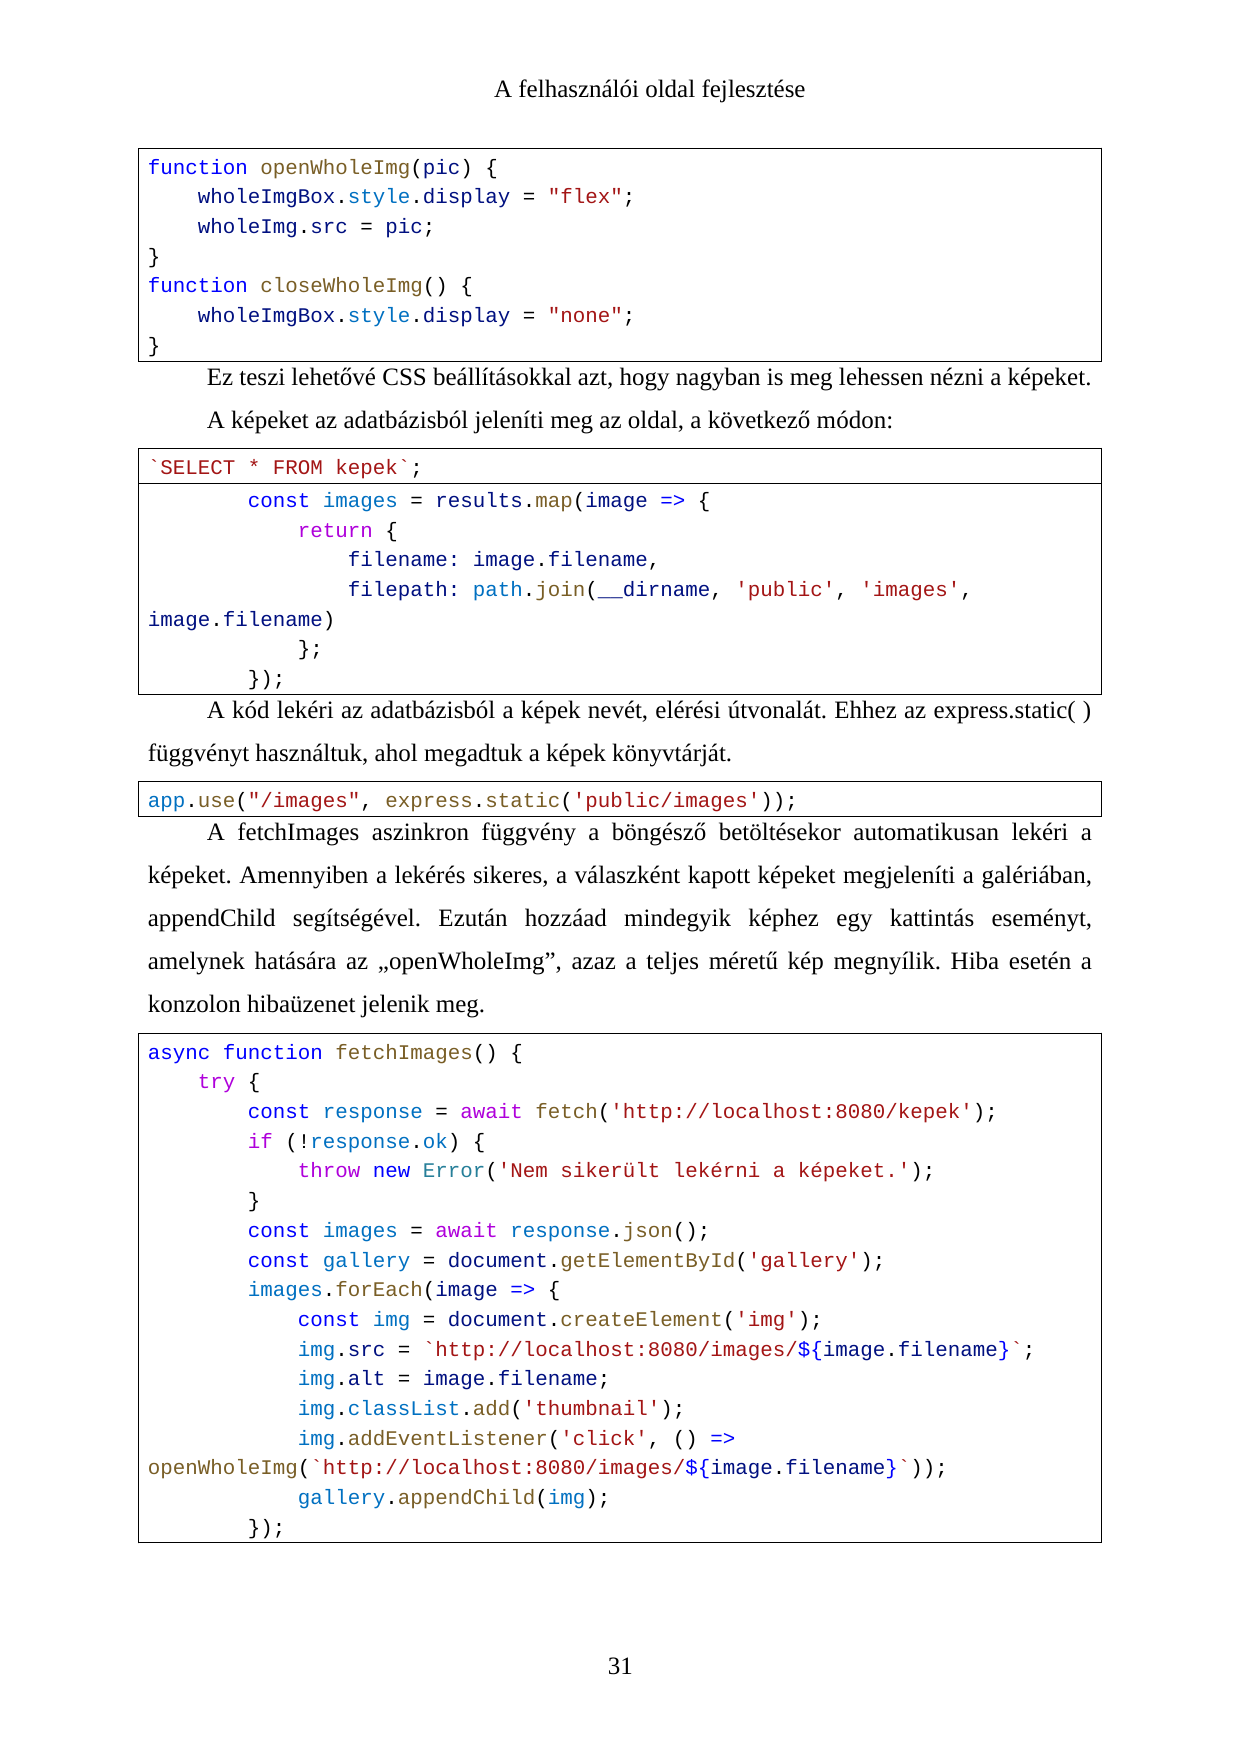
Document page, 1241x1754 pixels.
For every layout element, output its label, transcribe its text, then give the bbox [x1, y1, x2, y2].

text A kód lekéri az adatbázisból a képek nevét, elérési útvonalát. Ehhez az express.static( ) függvényt használtuk, ahol megadtuk a képek könyvtárját. [148, 695, 1093, 767]
text function closeWholeImg() { [148, 269, 1093, 299]
text const gallery = document.getElementById('gallery'); [148, 1243, 1093, 1273]
text const images = await response.json(); [148, 1214, 1093, 1243]
text async function fetchImages() { [139, 1034, 1101, 1065]
text throw new Error('Nem sikerült lekérni a képeket.'); [148, 1154, 1093, 1184]
text if (!response.ok) { [148, 1125, 1093, 1154]
text const img = document.createElement('img'); [148, 1303, 1093, 1333]
text img.classList.add('thumbnail'); [148, 1392, 1093, 1422]
text return { [148, 513, 1093, 543]
text gallery.appendChild(img); [148, 1481, 1093, 1508]
text } [148, 1184, 1093, 1214]
text wholeImgBox.style.display = "none"; [148, 299, 1093, 326]
text img.src = `http://localhost:8080/images/${image.filename}`; [148, 1333, 1093, 1362]
text images.forEach(image => { [148, 1273, 1093, 1303]
text wholeImg.src = pic; [148, 210, 1093, 240]
text function openWholeImg(pic) { [139, 149, 1101, 180]
text Ez teszi lehetővé CSS beállításokkal azt, hogy nagyban is meg lehessen nézni a képeket. [148, 362, 1093, 390]
text }); [139, 662, 1101, 694]
text img.addEventListener('click', () => openWholeImg(`http://localhost:8080/images/${image.filename}`)); [148, 1422, 1093, 1481]
text A képeket az adatbázisból jeleníti meg az oldal, a következő módon: [148, 405, 1093, 433]
text const images = results.map(image => { [148, 484, 1093, 513]
text } [139, 326, 1101, 361]
text const response = await fetch('http://localhost:8080/kepek'); [148, 1095, 1093, 1125]
text img.alt = image.filename; [148, 1362, 1093, 1392]
text A fetchImages aszinkron függvény a böngésző betöltésekor automatikusan lekéri a képeket. Amennyiben a lekérés sikeres, a válaszként kapott képeket megjeleníti a galériában, appendChild segítségével. Ezután hozzáad mindegyik képhez egy kattintás eseményt, amelynek hatására az „openWholeImg”, azaz a teljes méretű kép megnyílik. Hiba esetén a konzolon hibaüzenet jelenik meg. [148, 817, 1093, 1018]
text }; [148, 632, 1093, 662]
text try { [148, 1065, 1093, 1095]
text } [148, 240, 1093, 269]
text filename: image.filename, [148, 543, 1093, 573]
text }); [139, 1508, 1101, 1542]
text filepath: path.join(__dirname, 'public', 'images', image.filename) [148, 573, 1093, 632]
text `SELECT * FROM kepek`; [139, 449, 1101, 483]
text app.use("/images", express.static('public/images')); [139, 782, 1101, 816]
text wholeImgBox.style.display = "flex"; [148, 180, 1093, 210]
